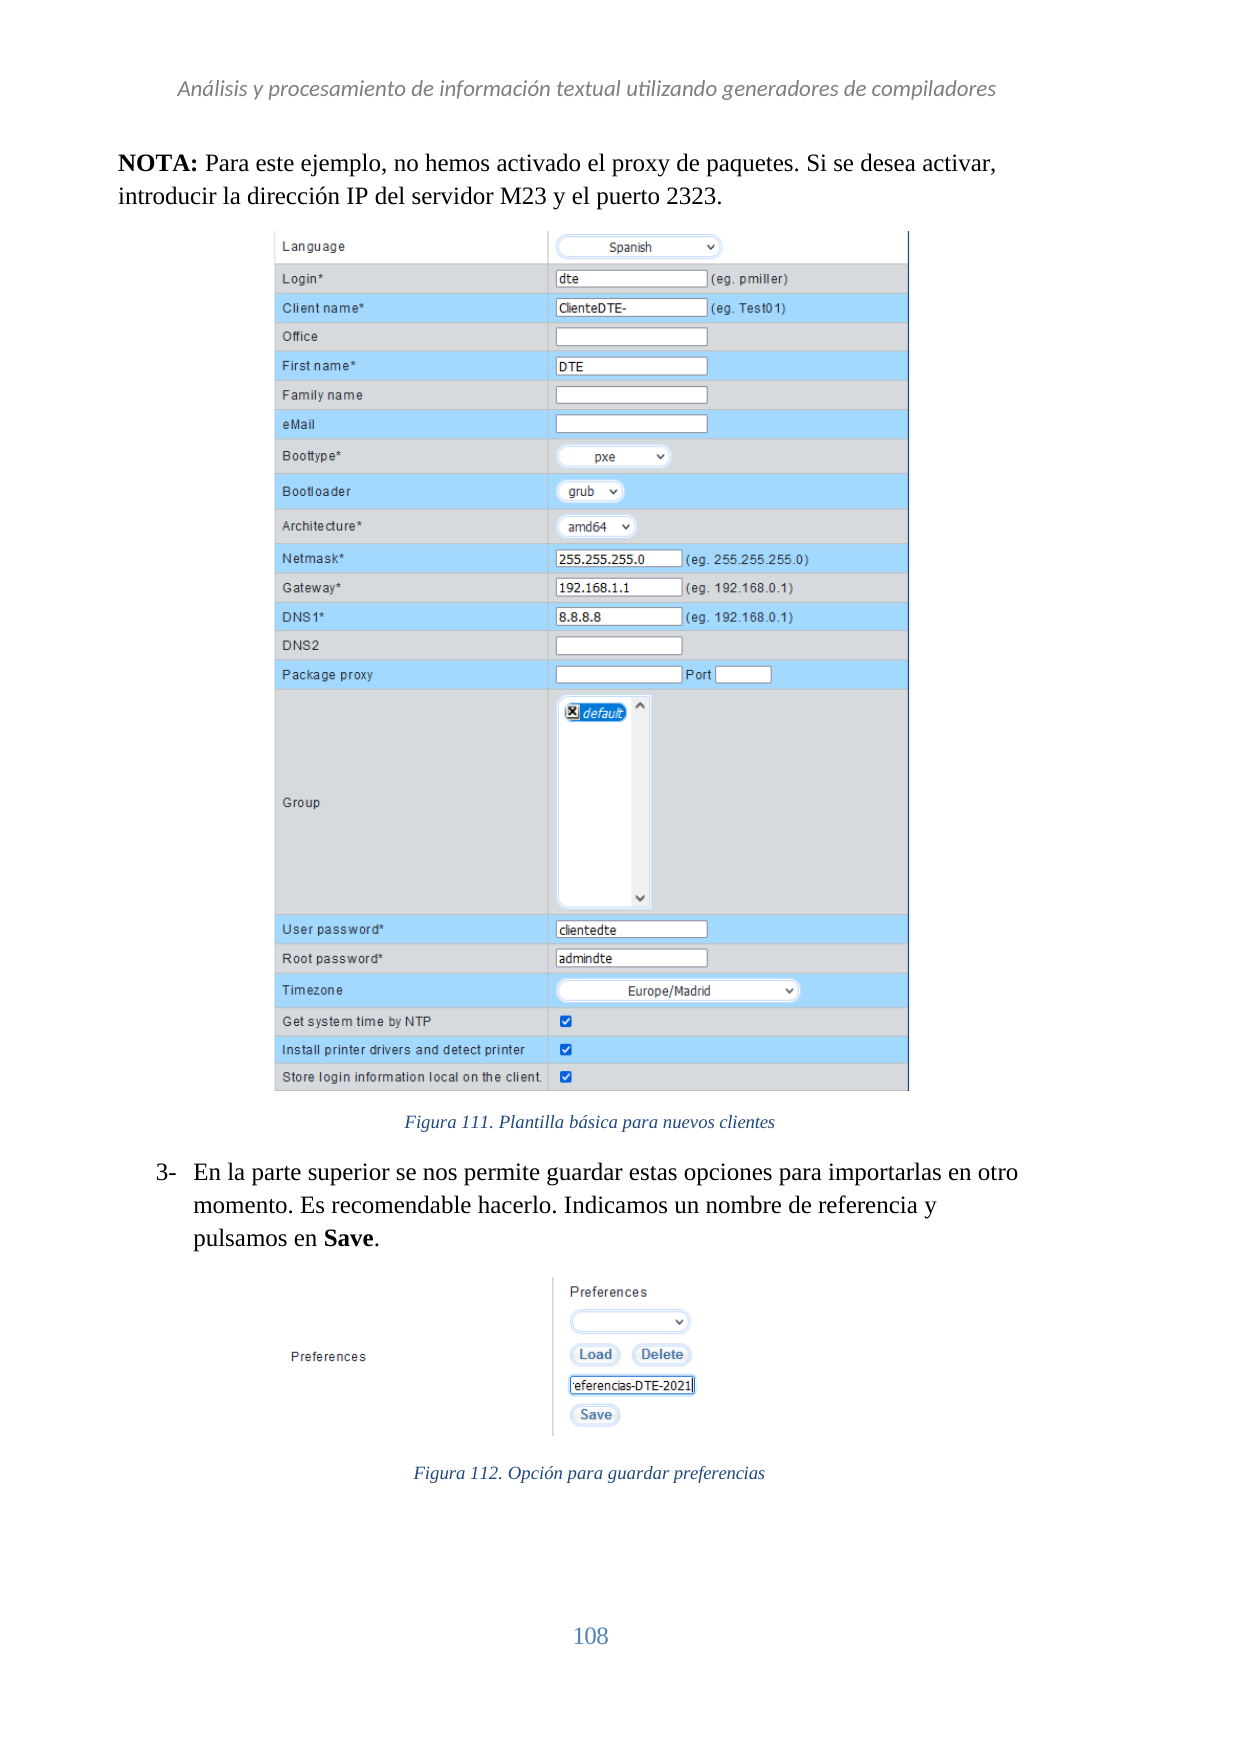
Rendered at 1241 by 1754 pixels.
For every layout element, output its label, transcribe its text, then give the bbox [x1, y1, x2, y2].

picture [274, 231, 910, 1091]
text Figura 112. Opción para guardar preferencias [413, 1462, 1173, 1483]
list En la parte superior se nos permite guardar estas opciones para importarlas en otro momento. Es recomendable hacerlo. Indicamos un nombre de referencia y pulsamos en Save. [156, 1157, 1037, 1252]
text 108 [254, 1621, 928, 1649]
picture [291, 1277, 697, 1436]
text NOTA: Para este ejemplo, no hemos activado el proxy de paquetes. Si se desea activar, introducir la dirección IP del servidor M23 y el puerto 2323. [118, 148, 1057, 210]
text Figura 111. Plantilla básica para nuevos clientes [404, 248, 1173, 1132]
